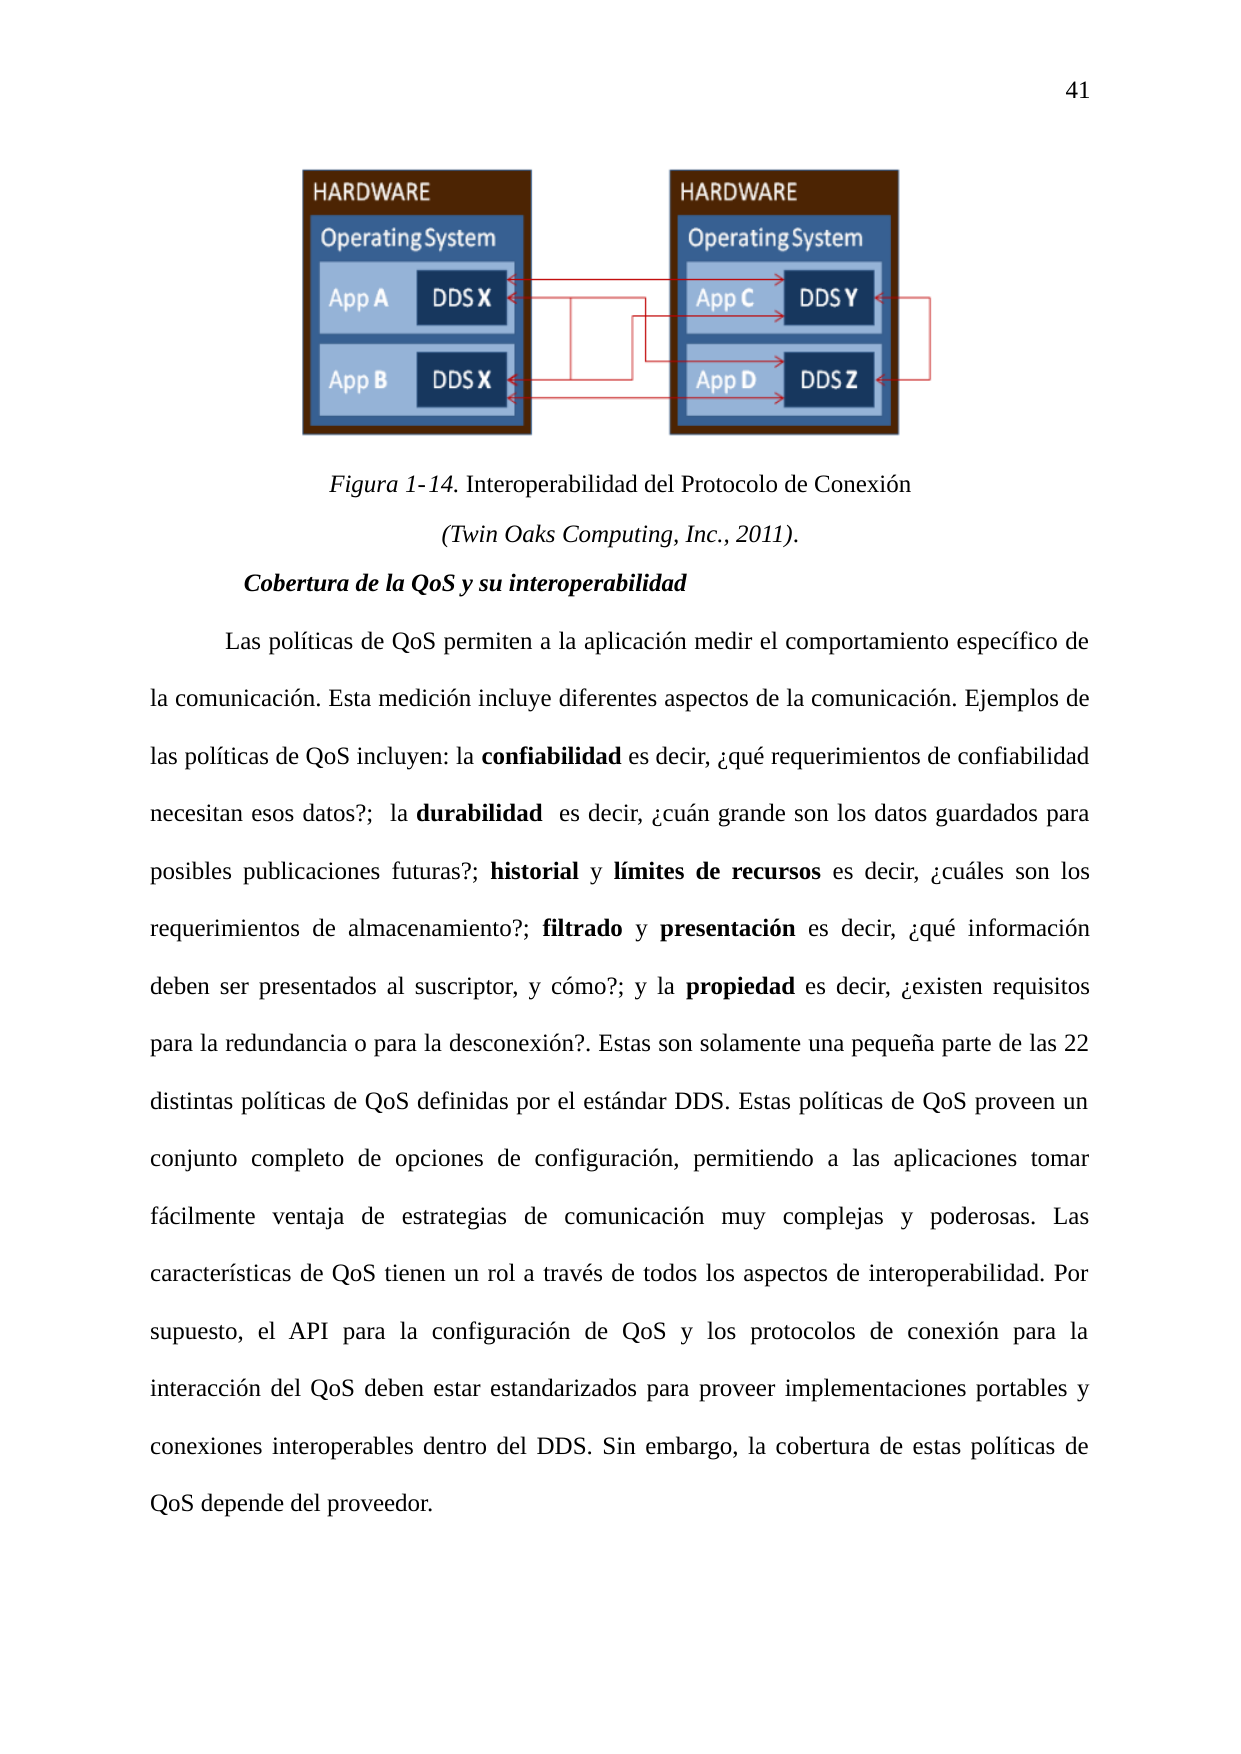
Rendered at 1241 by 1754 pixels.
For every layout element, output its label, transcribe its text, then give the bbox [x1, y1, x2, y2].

text Las políticas de QoS permiten a la aplicación medir el comportamiento específico de la comunicación. Esta medición incluye diferentes aspectos de la comunicación. Ejemplos de las políticas de QoS incluyen: la confiabilidad es decir, ¿qué requerimientos de confiabilidad necesitan esos datos?; la durabilidad es decir, ¿cuán grande son los datos guardados para posibles publicaciones futuras?; historial y límites de recursos es decir, ¿cuáles son los requerimientos de almacenamiento?; filtrado y presentación es decir, ¿qué información deben ser presentados al suscriptor, y cómo?; y la propiedad es decir, ¿existen requisitos para la redundancia o para la desconexión?. Estas son solamente una pequeña parte de las 22 distintas políticas de QoS definidas por el estándar DDS. Estas políticas de QoS proveen un conjunto completo de opciones de configuración, permitiendo a las aplicaciones tomar fácilmente ventaja de estrategias de comunicación muy complejas y poderosas. Las características de QoS tienen un rol a través de todos los aspectos de interoperabilidad. Por supuesto, el API para la configuración de QoS y los protocolos de conexión para la interacción del QoS deben estar estandarizados para proveer implementaciones portables y conexiones interoperables dentro del DDS. Sin embargo, la cobertura de estas políticas de QoS depende del proveedor. [150, 626, 1090, 1517]
text Figura 1-14. Interoperabilidad del Protocolo de Conexión [150, 469, 1090, 498]
subtitle Cobertura de la QoS y su interoperabilidad [150, 568, 1090, 597]
text . [150, 519, 1090, 548]
